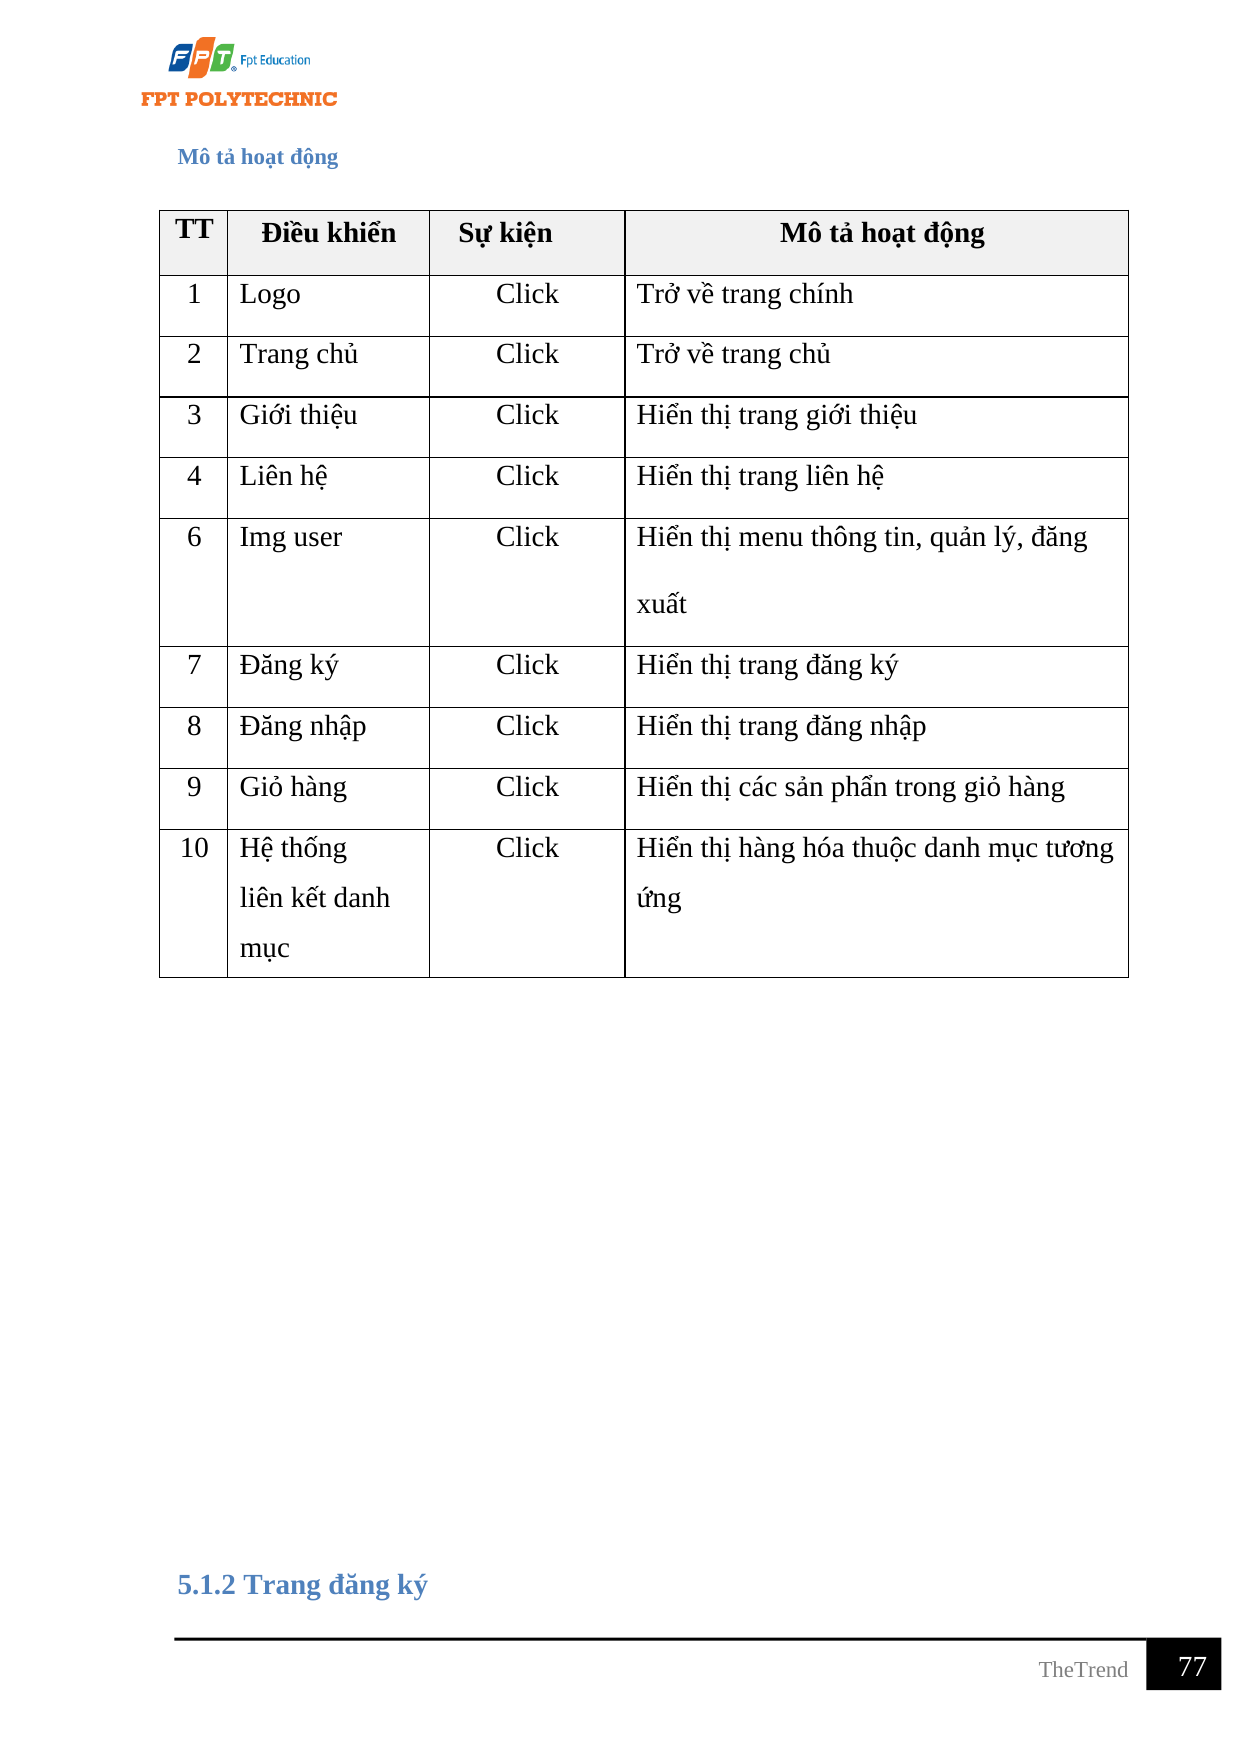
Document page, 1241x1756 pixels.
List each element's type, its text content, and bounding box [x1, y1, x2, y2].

table_cell 9 [160, 769, 227, 829]
table_cell 6 [160, 519, 227, 646]
table_cell Hiển thị menu thông tin, quản lý, đăng xuất [626, 519, 1128, 646]
table_cell Hiển thị trang đăng ký [626, 647, 1128, 707]
table_cell Click [430, 398, 624, 457]
table_cell Hiển thị hàng hóa thuộc danh mục tương ứng [626, 830, 1128, 977]
table_cell Trở về trang chính [626, 276, 1128, 336]
table_cell Đăng ký [228, 647, 429, 707]
table_cell Click [430, 708, 624, 768]
table_cell Click [430, 458, 624, 518]
picture [141, 37, 337, 106]
text Mô tả hoạt động [177, 143, 1146, 169]
table_header Điều khiển [228, 211, 429, 275]
table_header Sự kiện [430, 211, 624, 275]
table_header TT [160, 211, 227, 275]
table_cell Logo [228, 276, 429, 336]
table_cell Click [430, 830, 624, 977]
table_header Mô tả hoạt động [626, 211, 1128, 275]
table_cell 4 [160, 458, 227, 518]
table_cell 3 [160, 398, 227, 457]
table_cell Click [430, 519, 624, 646]
table_cell Img user [228, 519, 429, 646]
table_cell Hệ thống liên kết danh mục [228, 830, 429, 977]
table_cell Đăng nhập [228, 708, 429, 768]
table_cell Giỏ hàng [228, 769, 429, 829]
table_cell Hiển thị các sản phẩn trong giỏ hàng [626, 769, 1128, 829]
table_cell 1 [160, 276, 227, 336]
table_cell Trang chủ [228, 337, 429, 396]
table_cell Click [430, 647, 624, 707]
list Trang đăng ký [177, 1567, 1146, 1601]
table_cell Hiển thị trang giới thiệu [626, 398, 1128, 457]
table_cell 2 [160, 337, 227, 396]
table_cell Giới thiệu [228, 398, 429, 457]
table_cell 10 [160, 830, 227, 977]
table_cell 8 [160, 708, 227, 768]
table_cell Trở về trang chủ [626, 337, 1128, 396]
table_cell Click [430, 337, 624, 396]
table_cell Hiển thị trang đăng nhập [626, 708, 1128, 768]
table_cell Click [430, 276, 624, 336]
table_cell 7 [160, 647, 227, 707]
table_cell Hiển thị trang liên hệ [626, 458, 1128, 518]
table_cell Click [430, 769, 624, 829]
table_cell Liên hệ [228, 458, 429, 518]
